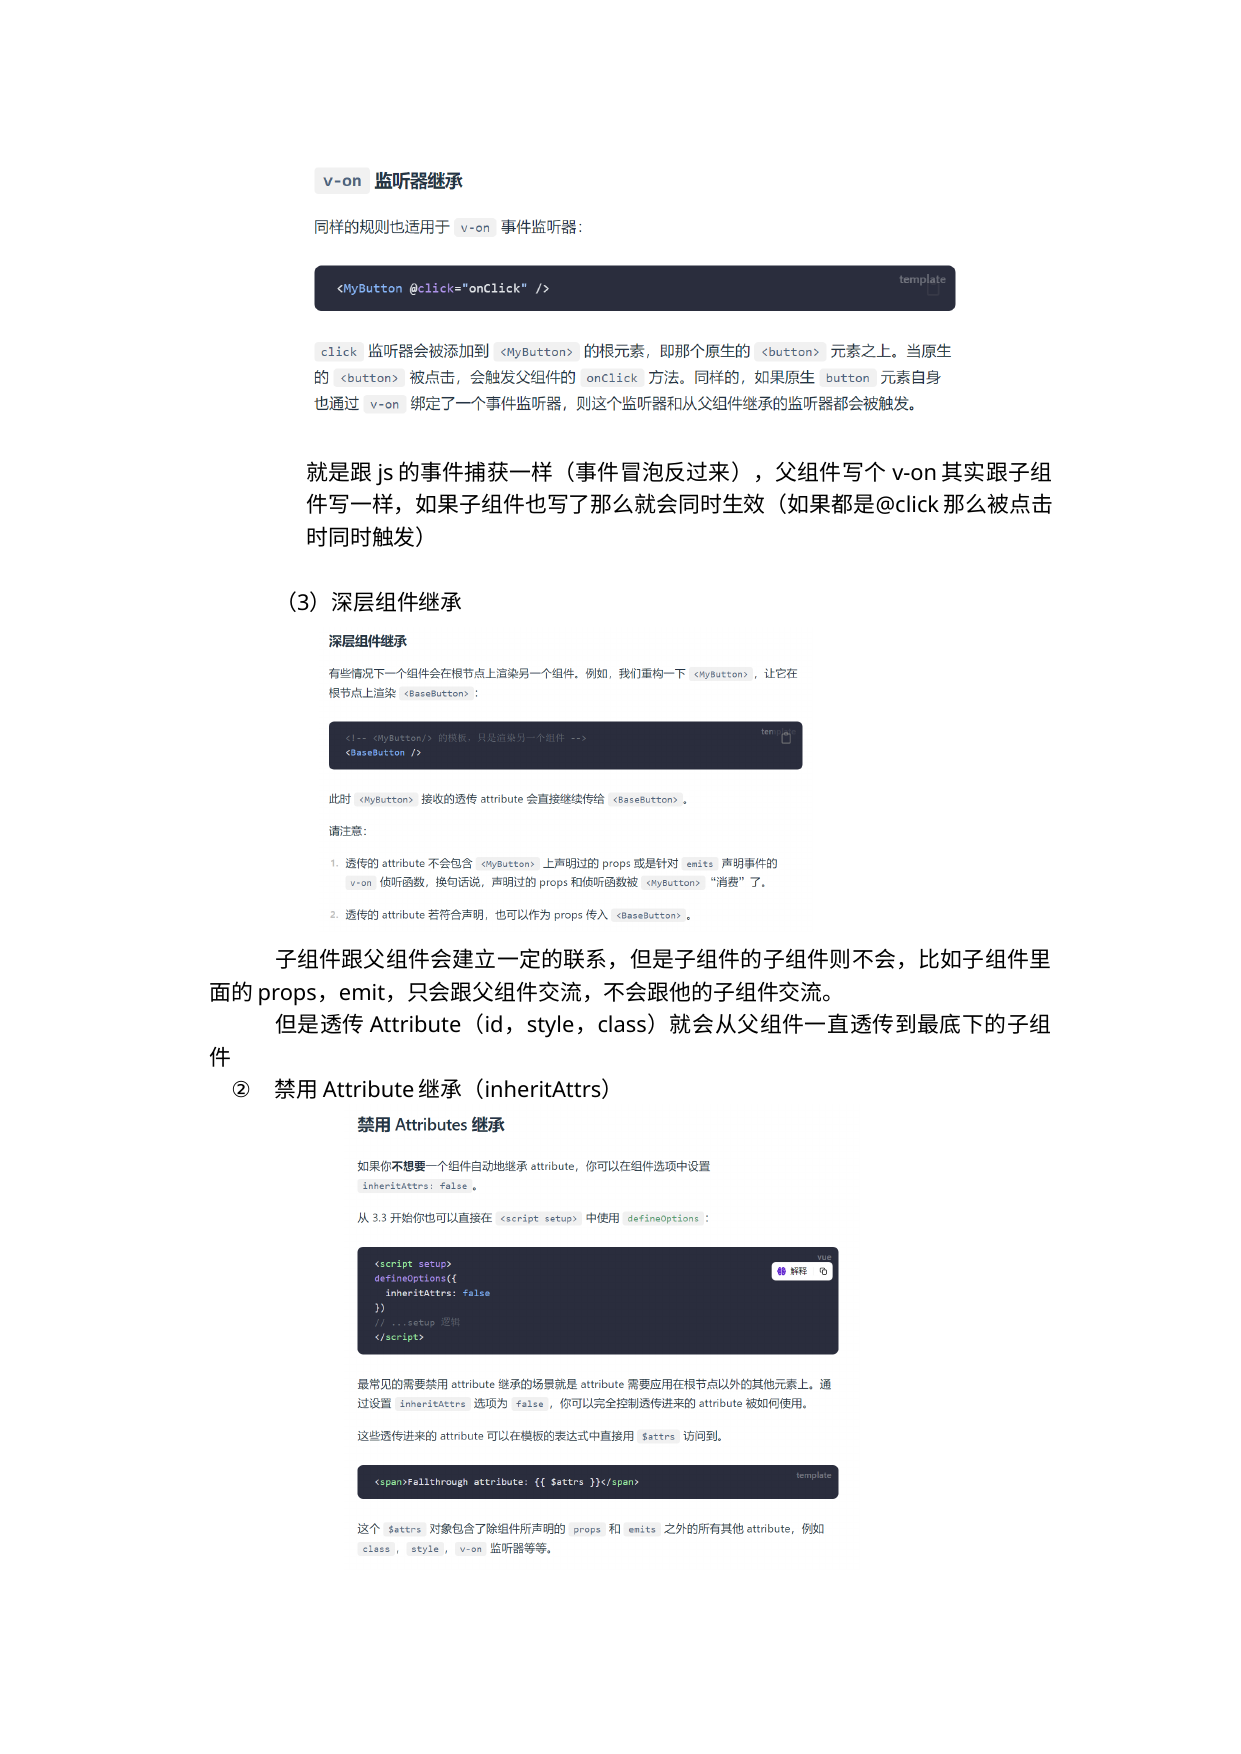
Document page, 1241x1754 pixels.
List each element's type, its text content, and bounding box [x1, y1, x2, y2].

text 子组件跟父组件会建立一定的联系，但是子组件的子组件则不会，比如子组件里面的props，emit，只会跟父组件交流，不会跟他的子组件交流。 [187, 942, 1053, 1007]
picture [306, 162, 963, 425]
text （3）深层组件继承 [187, 584, 1053, 617]
picture [318, 627, 813, 932]
list 禁用Attribute继承（inheritAttrs） [231, 1072, 1053, 1104]
list 就是跟js的事件捕获一样（事件冒泡反过来），父组件写个v-on其实跟子组件写一样，如果子组件也写了那么就会同时生效（如果都是@click那么被点击时同时触发） [306, 454, 1053, 552]
text 但是透传Attribute（id，style，class）就会从父组件一直透传到最底下的子组件 [187, 1007, 1053, 1072]
picture [343, 1104, 860, 1570]
